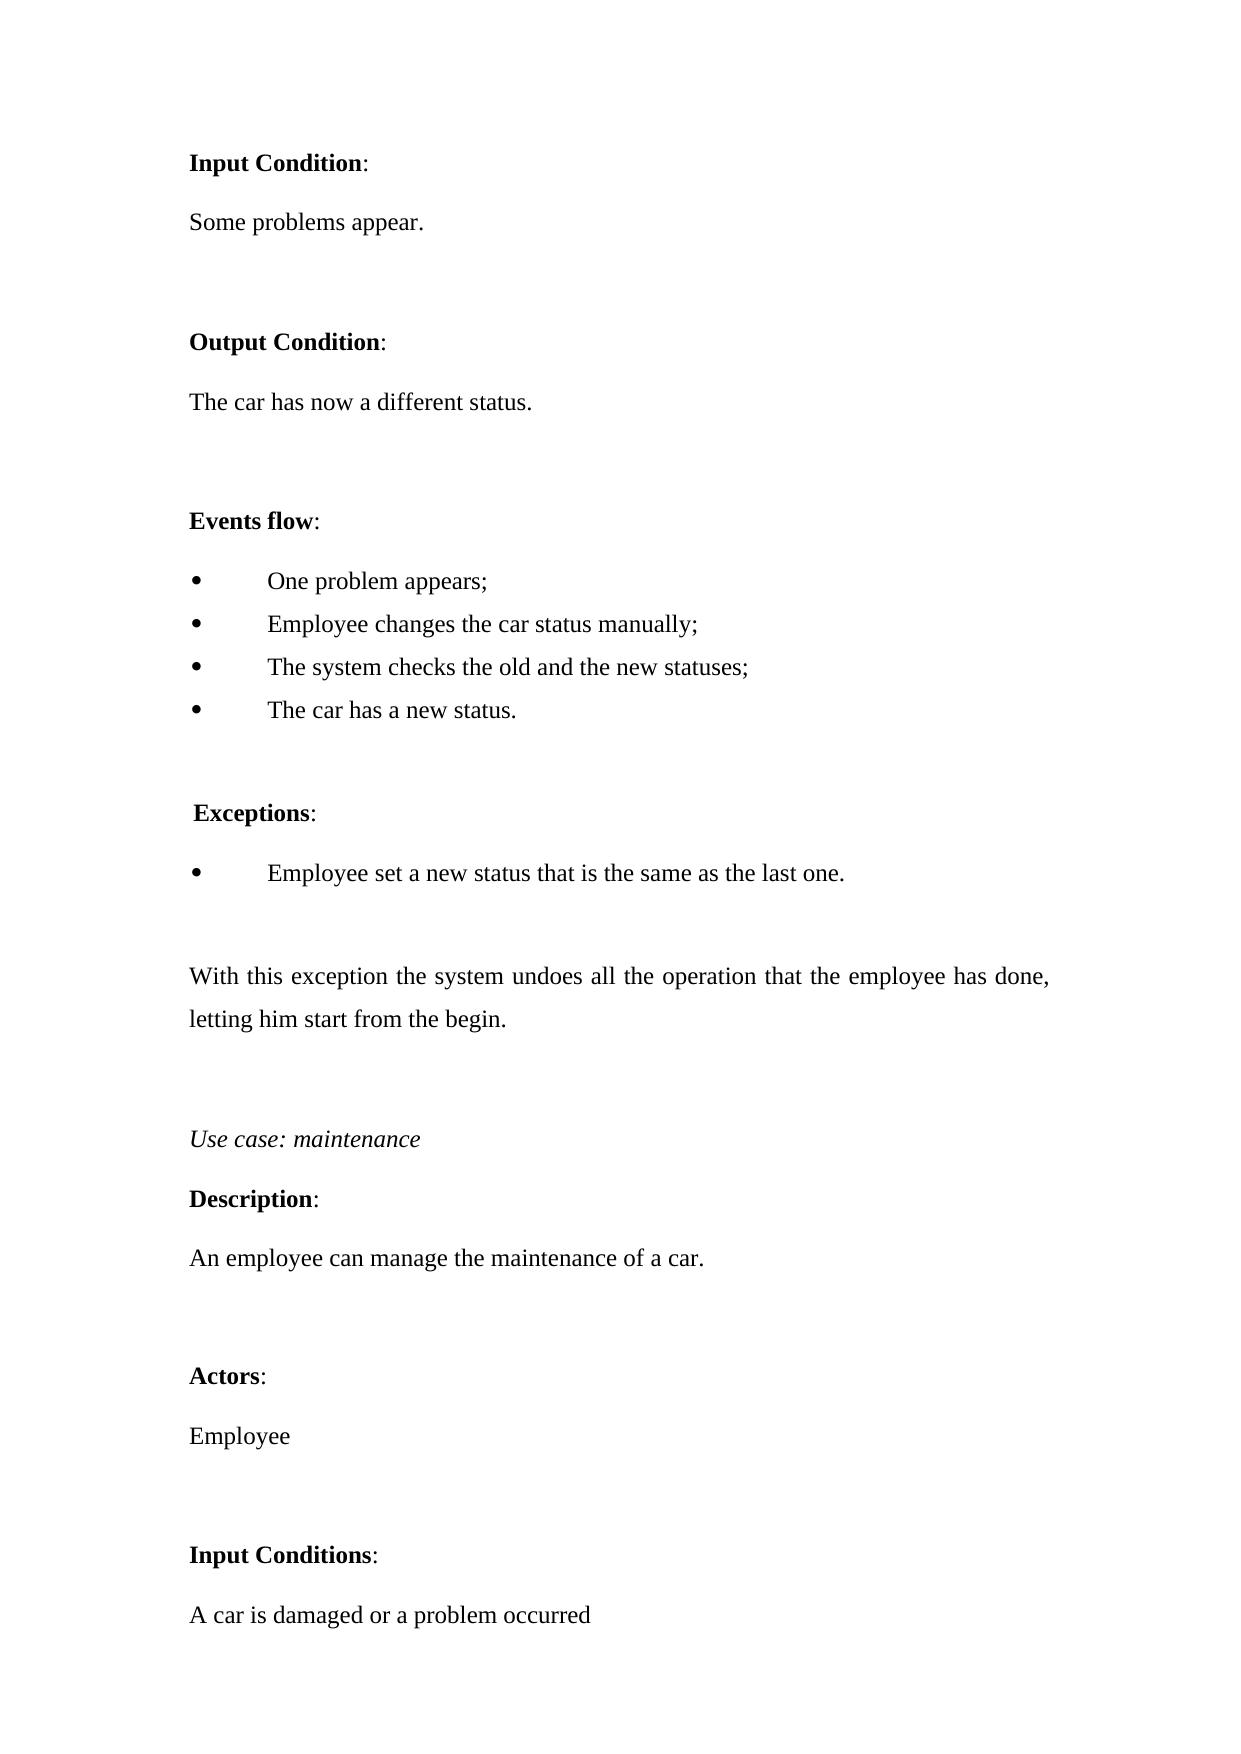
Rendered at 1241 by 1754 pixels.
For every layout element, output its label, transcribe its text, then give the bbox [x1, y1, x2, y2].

text The car has now a different status. [189, 387, 1051, 416]
text Events flow: [189, 506, 1051, 535]
text Employee [189, 1421, 1051, 1449]
text Input Condition: [189, 148, 1051, 176]
list The system checks the old and the new statuses; [189, 652, 1051, 681]
text Exceptions: [189, 798, 1051, 827]
text With this exception the system undoes all the operation that the employee has done, letting him start from the begin. [189, 961, 1051, 1033]
text Input Conditions: [189, 1540, 1051, 1569]
list Employee changes the car status manually; [189, 609, 1051, 638]
list One problem appears; [189, 566, 1051, 595]
text Output Condition: [189, 327, 1051, 356]
text A car is damaged or a problem occurred [189, 1600, 1051, 1629]
list Employee set a new status that is the same as the last one. [189, 858, 1051, 887]
text An employee can manage the maintenance of a car. [189, 1243, 1051, 1272]
text Use case: maintenance [189, 1124, 1051, 1153]
list The car has a new status. [189, 696, 1051, 724]
text Some problems appear. [189, 207, 1051, 236]
text Description: [189, 1184, 1051, 1212]
text Actors: [189, 1361, 1051, 1390]
